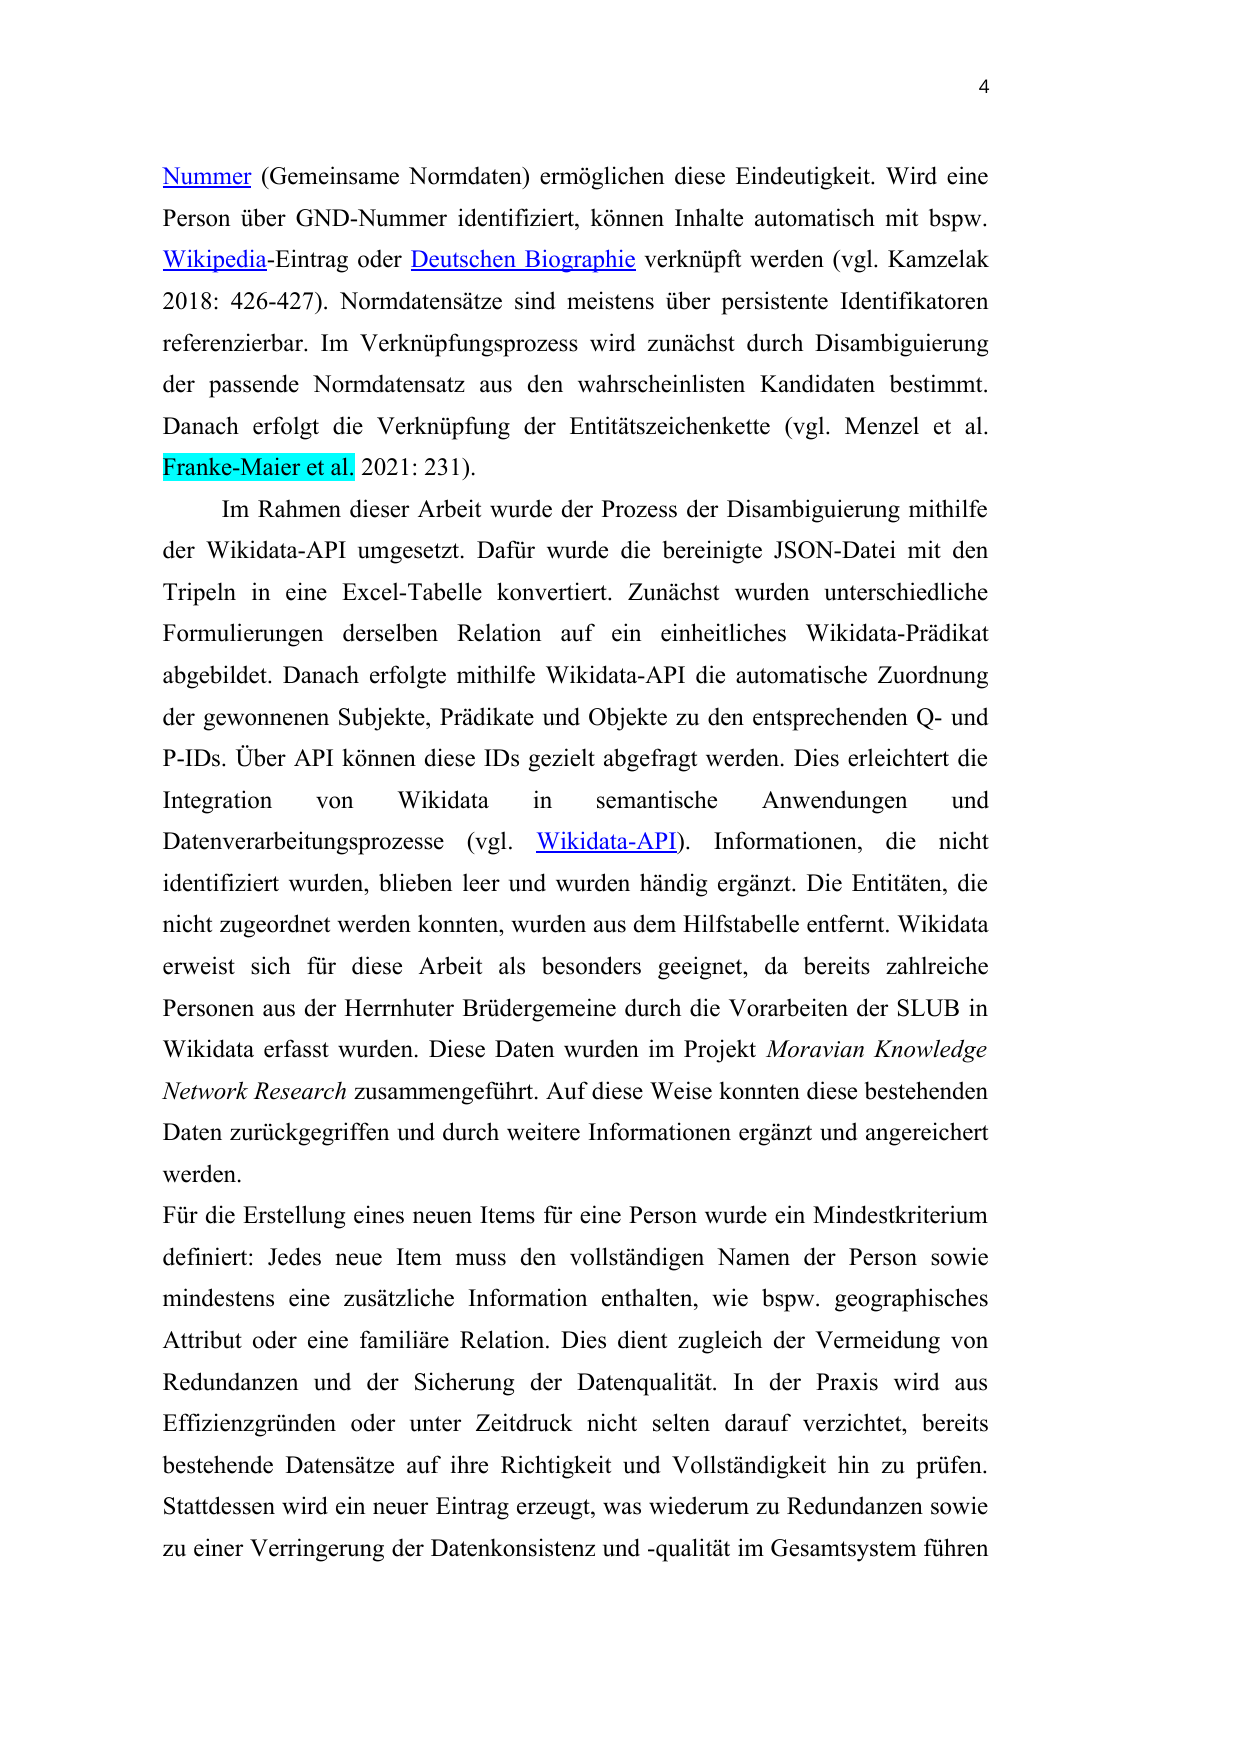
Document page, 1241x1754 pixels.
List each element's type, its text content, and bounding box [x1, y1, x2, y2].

text Im Rahmen dieser Arbeit wurde der Prozess der Disambiguierung mithilfe der Wikidata-API umgesetzt. Dafür wurde die bereinigte JSON-Datei mit den Tripeln in eine Excel-Tabelle konvertiert. Zunächst wurden unterschiedliche Formulierungen derselben Relation auf ein einheitliches Wikidata-Prädikat abgebildet. Danach erfolgte mithilfe Wikidata-API die automatische Zuordnung der gewonnenen Subjekte, Prädikate und Objekte zu den entsprechenden Q- und P-IDs. Über API können diese IDs gezielt abgefragt werden. Dies erleichtert die Integration von Wikidata in semantische Anwendungen und Datenverarbeitungsprozesse (vgl. Wikidata-API). Informationen, die nicht identifiziert wurden, blieben leer und wurden händig ergänzt. Die Entitäten, die nicht zugeordnet werden konnten, wurden aus dem Hilfstabelle entfernt. Wikidata erweist sich für diese Arbeit als besonders geeignet, da bereits zahlreiche Personen aus der Herrnhuter Brüdergemeine durch die Vorarbeiten der SLUB in Wikidata erfasst wurden. Diese Daten wurden im Projekt Moravian Knowledge Network Research zusammengeführt. Auf diese Weise konnten diese bestehenden Daten zurückgegriffen und durch weitere Informationen ergänzt und angereichert werden. [162, 495, 989, 1188]
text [162, 162, 989, 481]
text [162, 1201, 989, 1562]
